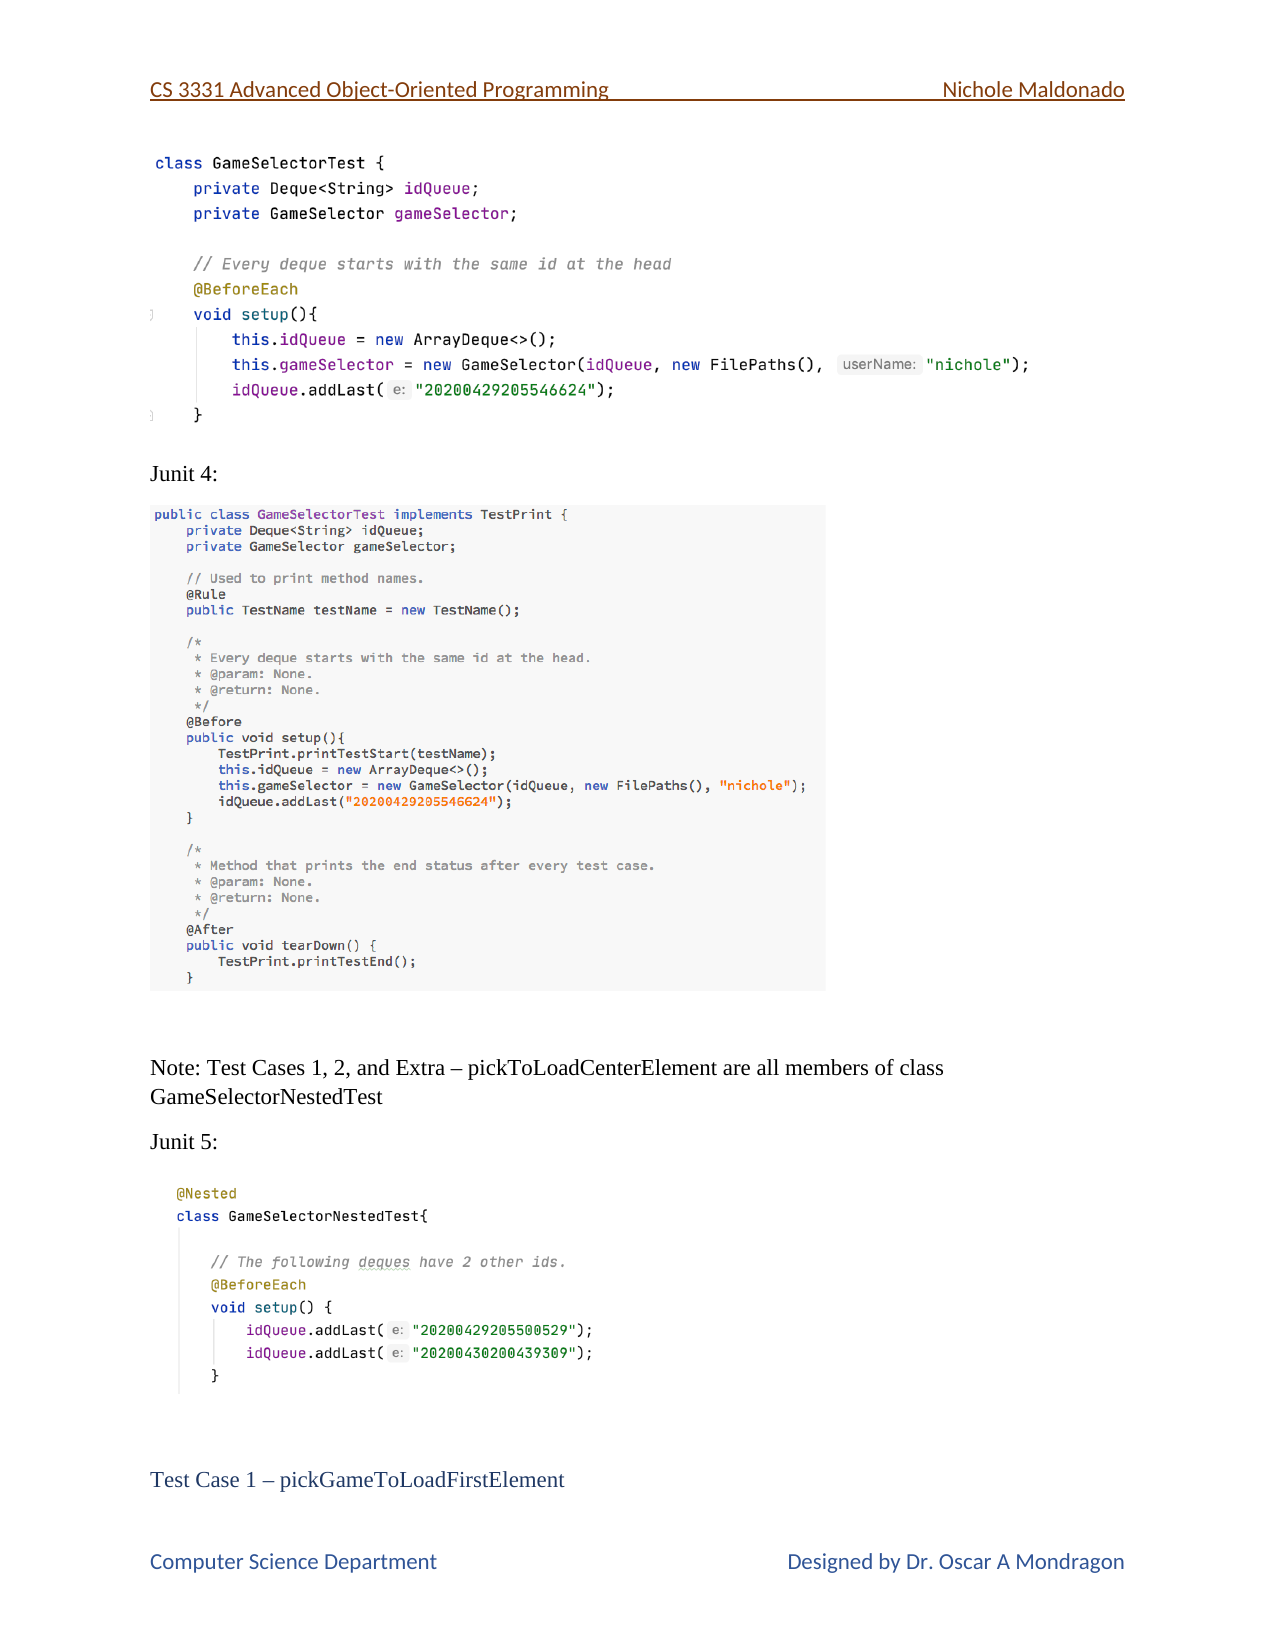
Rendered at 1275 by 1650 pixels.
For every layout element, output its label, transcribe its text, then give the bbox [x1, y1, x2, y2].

text Test Case 1 – pickGameToLoadFirstElement [150, 1466, 1125, 1493]
picture [150, 150, 1059, 442]
picture [150, 505, 826, 991]
text Junit 4: [150, 461, 1125, 487]
picture [150, 1172, 828, 1394]
text Note: Test Cases 1, 2, and Extra – pickToLoadCenterElement are all members of class GameSelectorNestedTest [150, 1054, 1125, 1109]
text Junit 5: [150, 1128, 1125, 1154]
